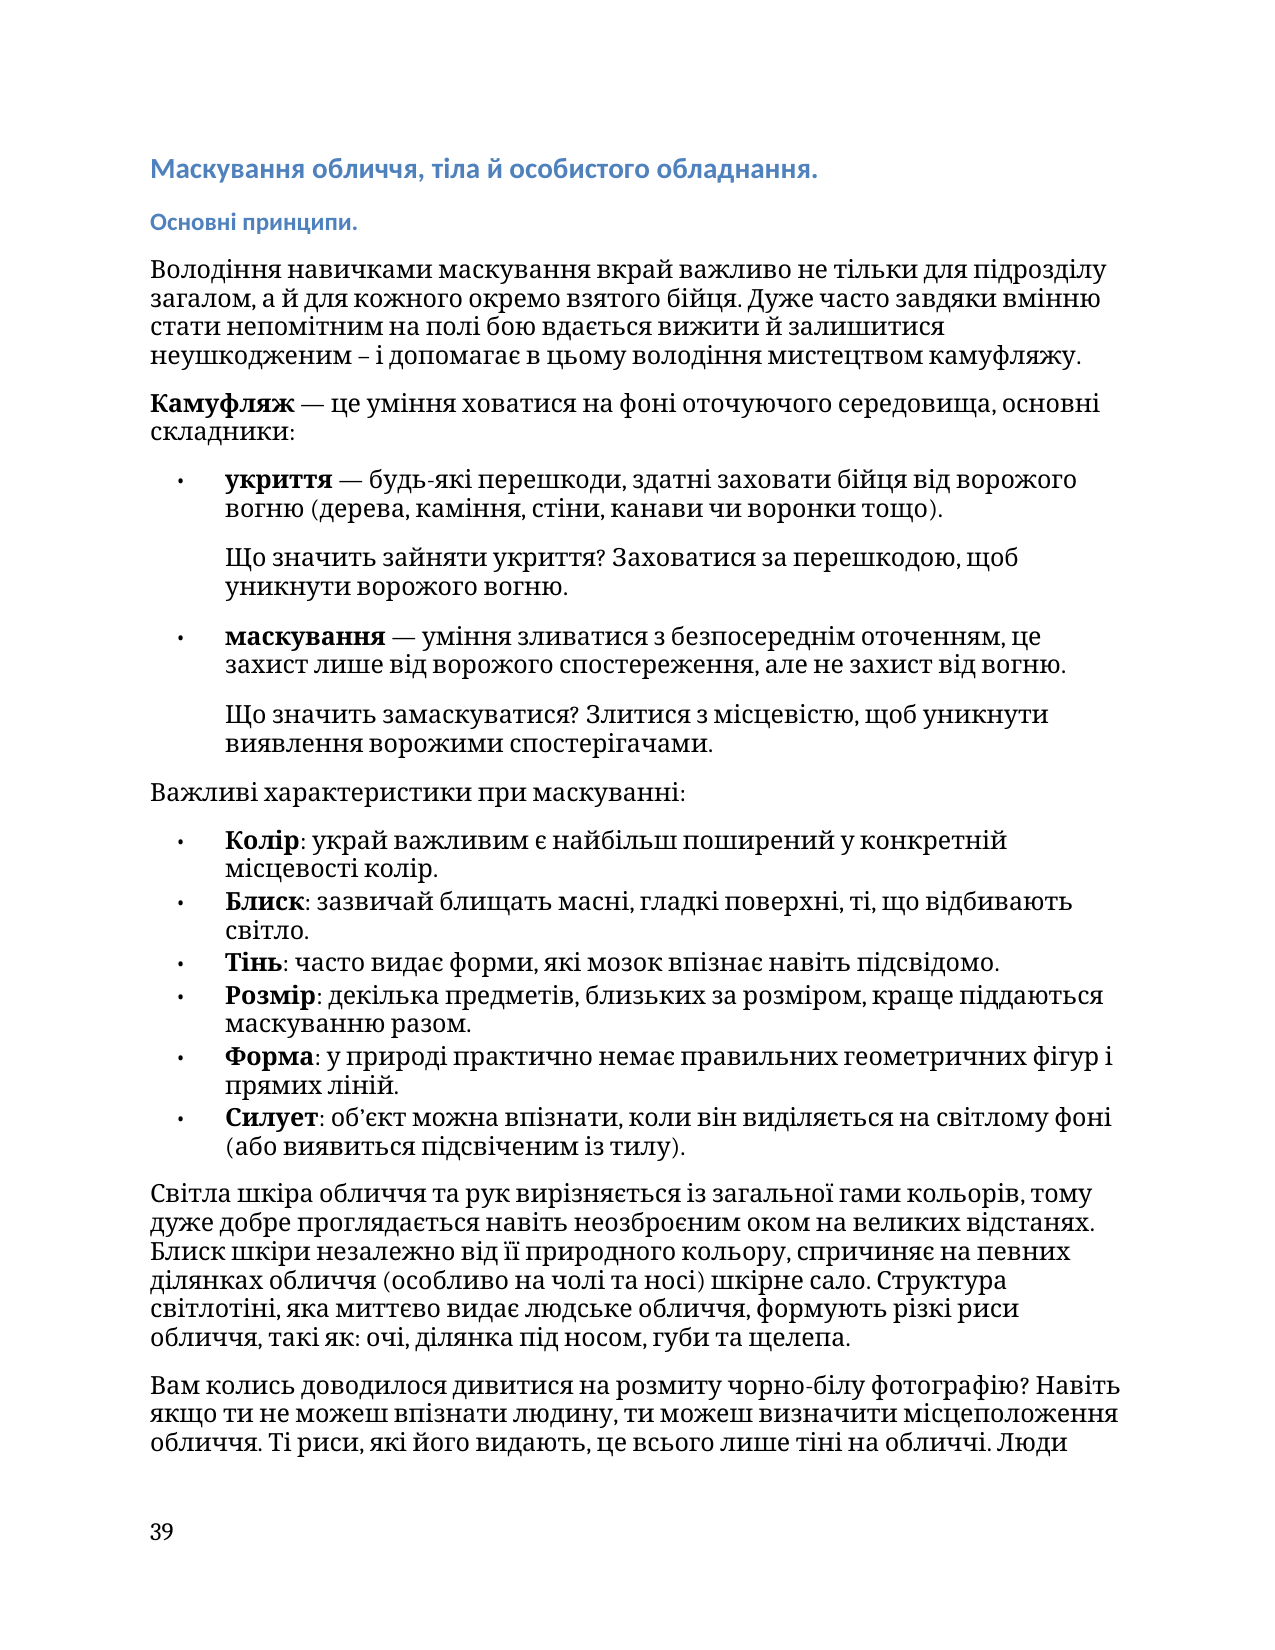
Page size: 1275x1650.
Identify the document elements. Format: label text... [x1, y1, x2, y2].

text Що значить замаскуватися? Злитися з місцевістю, щоб уникнути виявлення ворожими спостерігачами. [225, 701, 1125, 758]
text Володіння навичками маскування вкрай важливо не тільки для підрозділу загалом, а й для кожного окремо взятого бійця. Дуже часто завдяки вмінню стати непомітним на полі бою вдається вижити й залишитися неушкодженим – і допомагає в цьому володіння мистецтвом камуфляжу. [150, 256, 1125, 371]
list Форма: у природі практично немає правильних геометричних фігур і прямих ліній. [175, 1043, 1125, 1100]
text Світла шкіра обличчя та рук вирізняється із загальної гами кольорів, тому дуже добре проглядається навіть неозброєним оком на великих відстанях. Блиск шкіри незалежно від її природного кольору, спричиняє на певних ділянках обличчя (особливо на чолі та носі) шкірне сало. Структура світлотіні, яка миттєво видає людське обличчя, формують різкі риси обличчя, такі як: очі, ділянка під носом, губи та щелепа. [150, 1180, 1125, 1353]
list Силует: об’єкт можна впізнати, коли він виділяється на світлому фоні (або виявиться підсвіченим із тилу). [175, 1104, 1125, 1162]
text Важливі характеристики при маскуванні: [150, 779, 1125, 808]
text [150, 1372, 1125, 1458]
text Що значить зайняти укриття? Заховатися за перешкодою, щоб уникнути ворожого вогню. [225, 544, 1125, 602]
subtitle Основні принципи. [150, 206, 1125, 237]
list Розмір: декілька предметів, близьких за розміром, краще піддаються маскуванню разом. [175, 982, 1125, 1039]
text Камуфляж — це уміння ховатися на фоні оточуючого середовища, основні складники: [150, 389, 1125, 447]
list маскування — уміння зливатися з безпосереднім оточенням, це захист лише від ворожого спостереження, але не захист від вогню. [175, 622, 1125, 680]
list Тінь: часто видає форми, які мозок впізнає навіть підсвідомо. [175, 949, 1125, 978]
subtitle Маскування обличчя, тіла й особистого обладнання. [150, 150, 1125, 186]
list Блиск: зазвичай блищать масні, гладкі поверхні, ті, що відбивають світло. [175, 888, 1125, 945]
list Колір: украй важливим є найбільш поширений у конкретній місцевості колір. [175, 827, 1125, 884]
list укриття — будь-які перешкоди, здатні заховати бійця від ворожого вогню (дерева, каміння, стіни, канави чи воронки тощо). [175, 466, 1125, 523]
